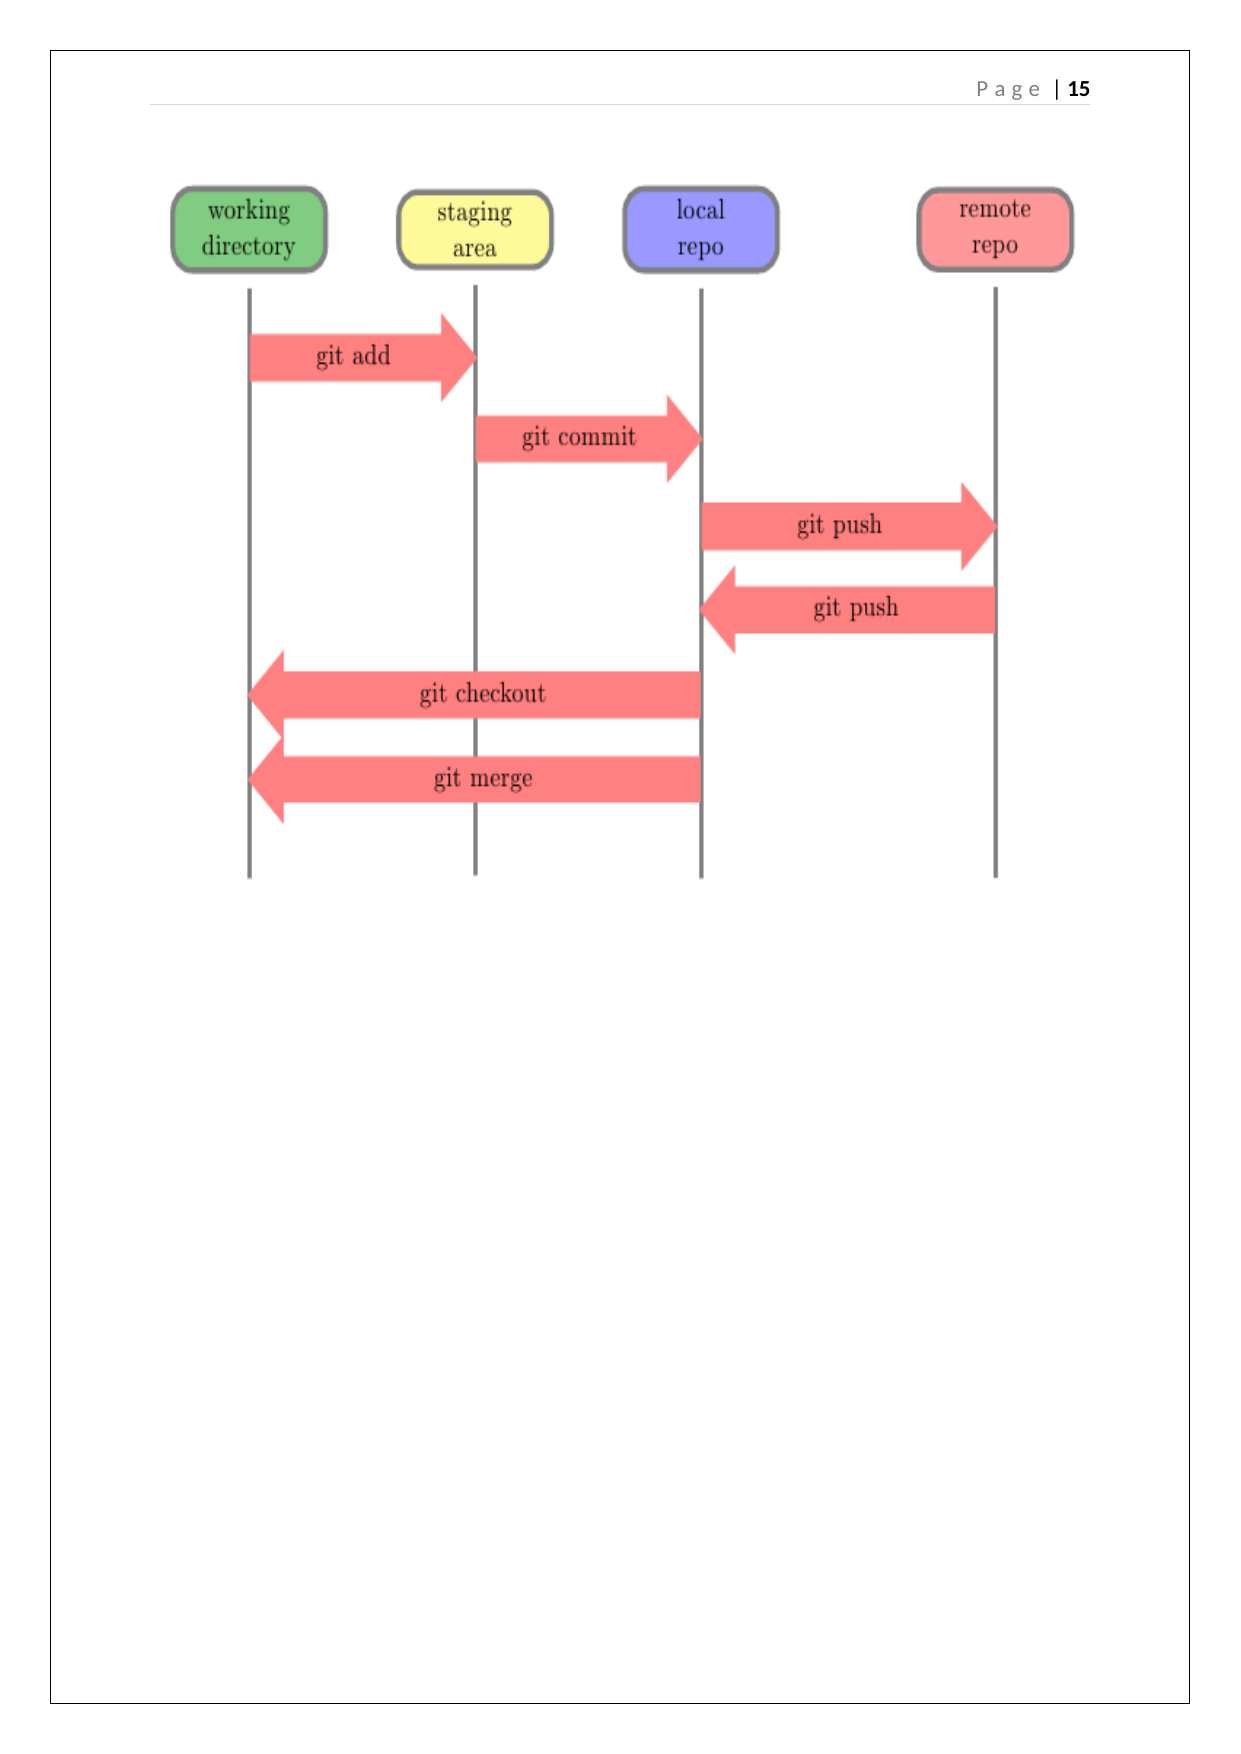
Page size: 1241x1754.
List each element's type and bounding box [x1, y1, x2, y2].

picture [150, 150, 1106, 916]
